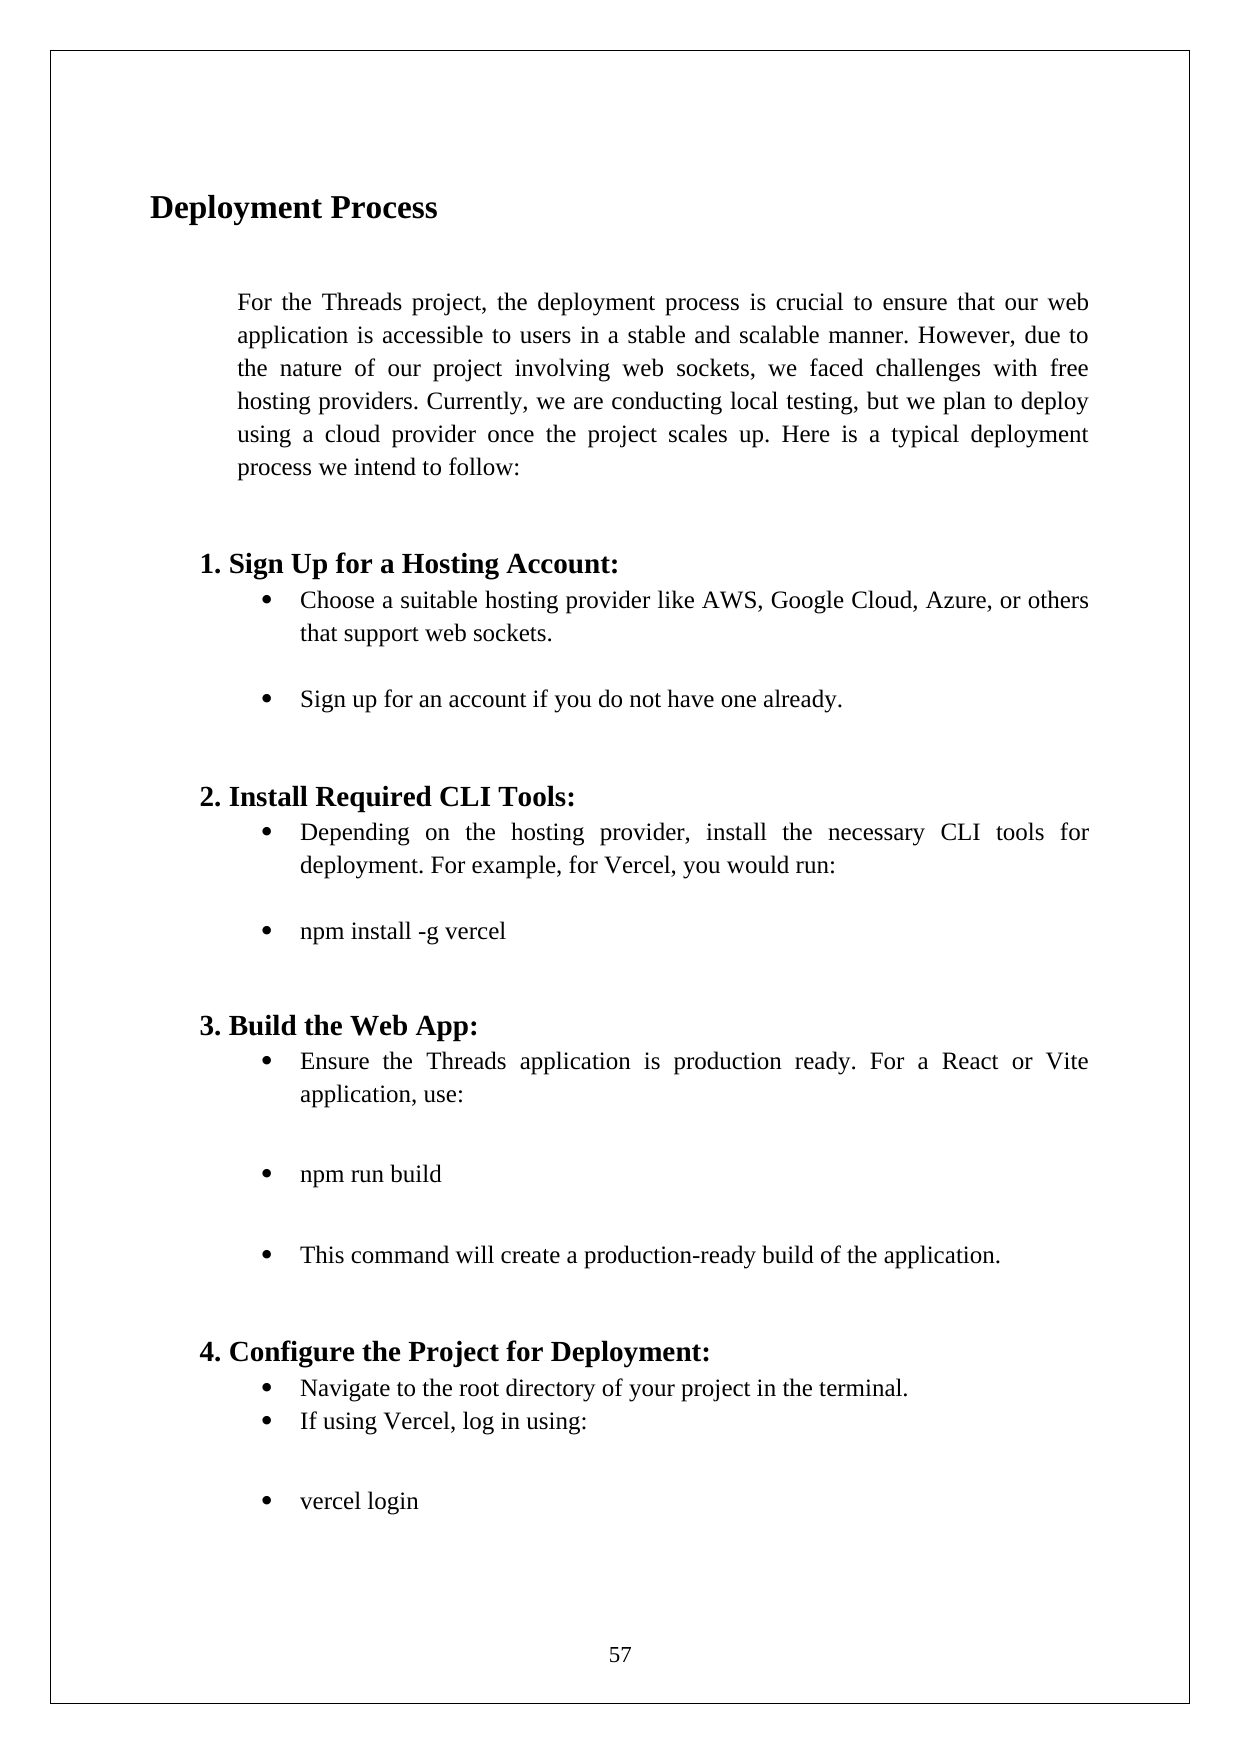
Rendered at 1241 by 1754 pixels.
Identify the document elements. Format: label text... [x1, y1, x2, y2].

list Navigate to the root directory of your project in the terminal. [262, 1373, 1090, 1401]
list 4. Configure the Project for Deployment: [199, 1334, 1090, 1368]
subtitle Deployment Process [150, 187, 1090, 226]
list This command will create a production-ready build of the application. [262, 1240, 1090, 1268]
list npm run build [262, 1159, 1090, 1188]
list Sign up for an account if you do not have one already. [262, 684, 1090, 713]
list npm install -g vercel [262, 916, 1090, 945]
list For the Threads project, the deployment process is crucial to ensure that our web application is accessible to users in a stable and scalable manner. However, due to the nature of our project involving web sockets, we faced challenges with free hosting providers. Currently, we are conducting local testing, but we plan to deploy using a cloud provider once the project scales up. Here is a typical deployment process we intend to follow: [237, 287, 1090, 481]
list vercel login [262, 1486, 1090, 1515]
list 2. Install Required CLI Tools: [199, 779, 1090, 812]
list Choose a suitable hosting provider like AWS, Google Cloud, Azure, or others that support web sockets. [262, 585, 1090, 647]
list Depending on the hosting provider, install the necessary CLI tools for deployment. For example, for Vercel, you would run: [262, 817, 1090, 879]
list If using Vercel, log in using: [262, 1406, 1090, 1434]
list Ensure the Threads application is production ready. For a React or Vite application, use: [262, 1046, 1090, 1108]
list 1. Sign Up for a Hosting Account: [199, 547, 1090, 580]
list 3. Build the Web App: [199, 1008, 1090, 1041]
